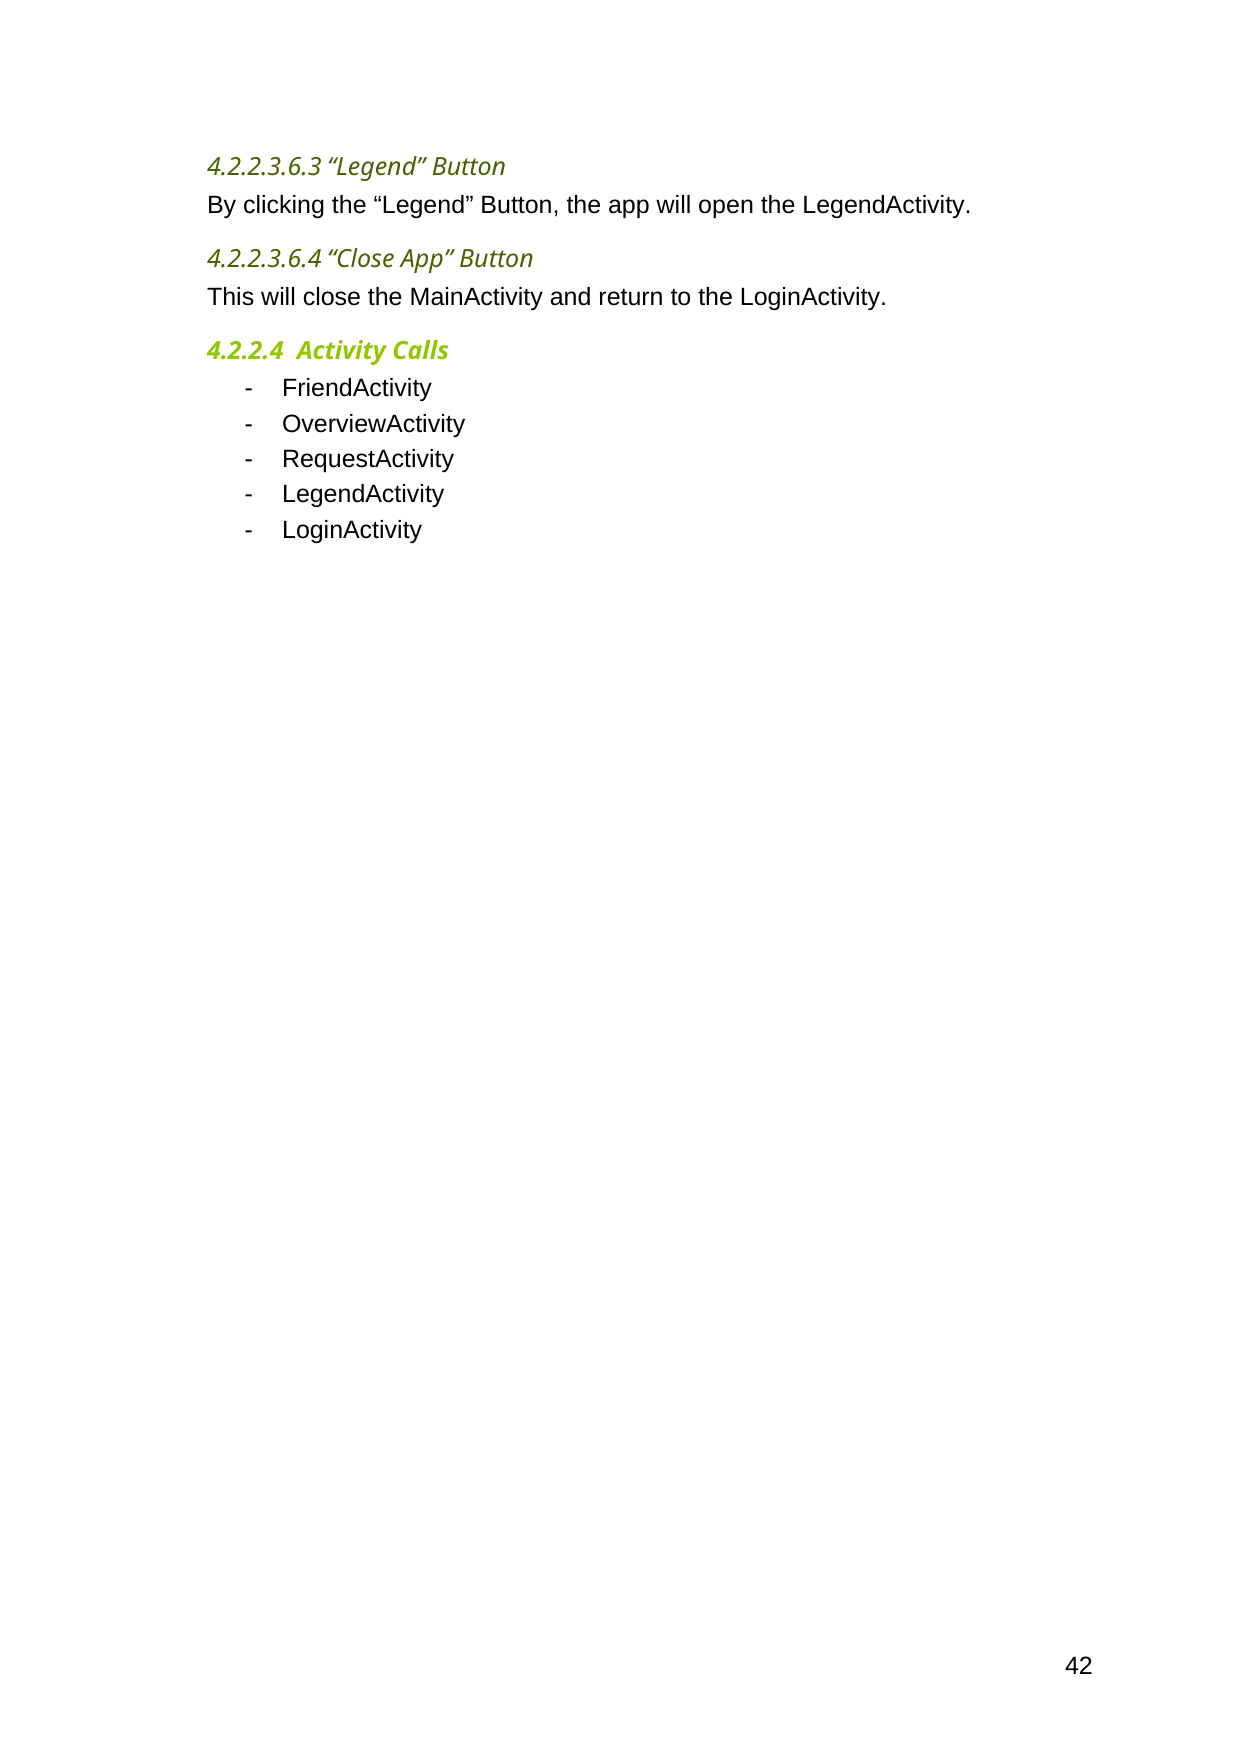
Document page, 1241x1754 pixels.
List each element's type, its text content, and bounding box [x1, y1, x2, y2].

list LegendActivity [244, 473, 1092, 508]
list FriendActivity [244, 366, 1092, 402]
list OverviewActivity [244, 402, 1092, 437]
list LoginActivity [244, 508, 1092, 543]
subtitle “Close App” Button [207, 239, 1092, 275]
subtitle “Legend” Button [207, 148, 1092, 183]
list RequestActivity [244, 437, 1092, 473]
text This will close the MainActivity and return to the LoginActivity. [207, 275, 1092, 310]
text By clicking the “Legend” Button, the app will open the LegendActivity. [207, 183, 1092, 218]
subtitle Activity Calls [207, 331, 1092, 366]
